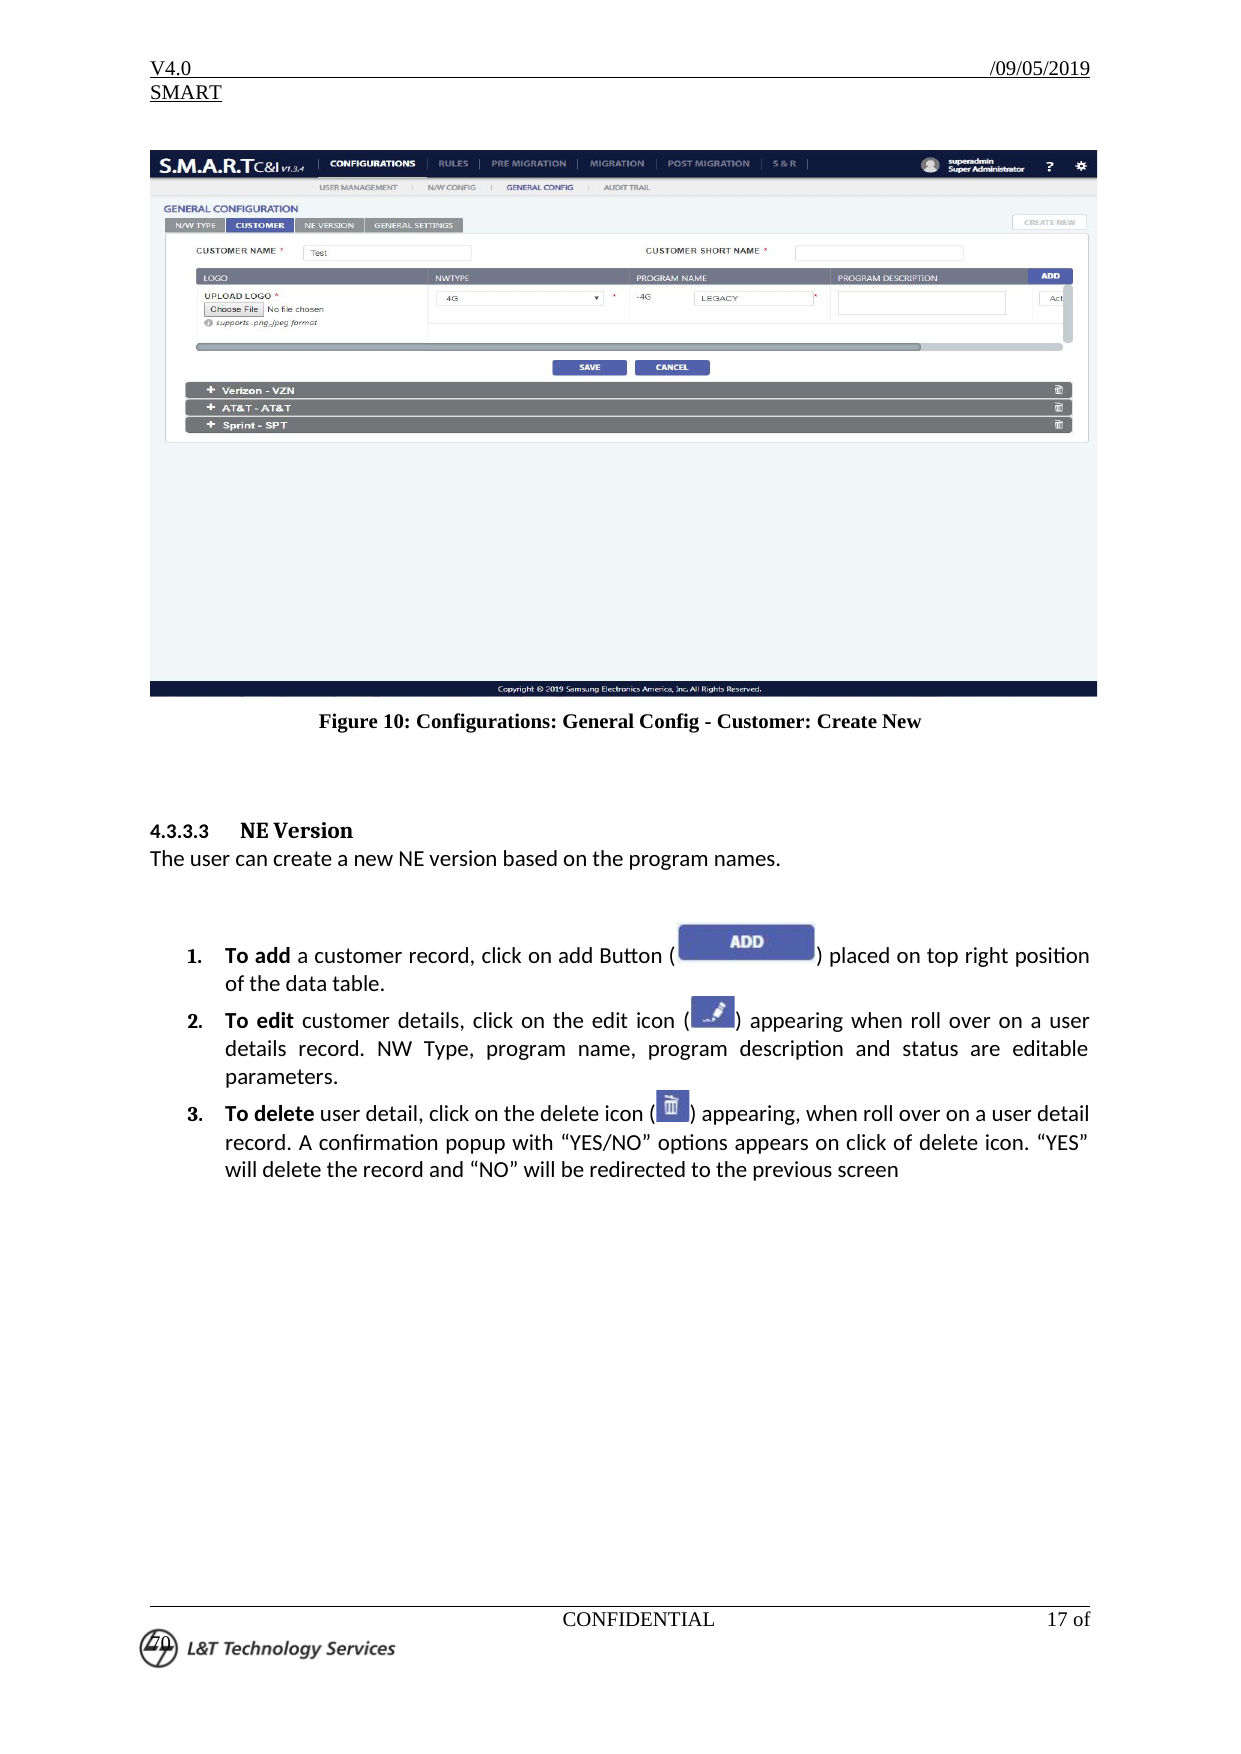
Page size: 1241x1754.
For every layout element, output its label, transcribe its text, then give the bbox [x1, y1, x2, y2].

picture [137, 1618, 397, 1680]
picture [150, 150, 1098, 697]
text Figure 10: Configurations: General Config - Customer: Create New [150, 709, 1090, 733]
list To edit customer details, click on the edit icon () appearing when roll over on a user details record. NW Type, program name, program description and status are editable parameters. [187, 997, 1090, 1090]
picture [690, 996, 735, 1029]
subtitle NE Version [150, 818, 1090, 844]
list To add a customer record, click on add Button () placed on top right position of the data table. [187, 922, 1090, 997]
text The user can create a new NE version based on the program names. [150, 844, 1090, 872]
picture [656, 1090, 690, 1122]
picture [676, 922, 816, 963]
list To delete user detail, click on the delete icon () appearing, when roll over on a user detail record. A confirmation popup with “YES/NO” options appears on click of delete icon. “YES” will delete the record and “NO” will be redirected to the previous screen [187, 1090, 1090, 1184]
